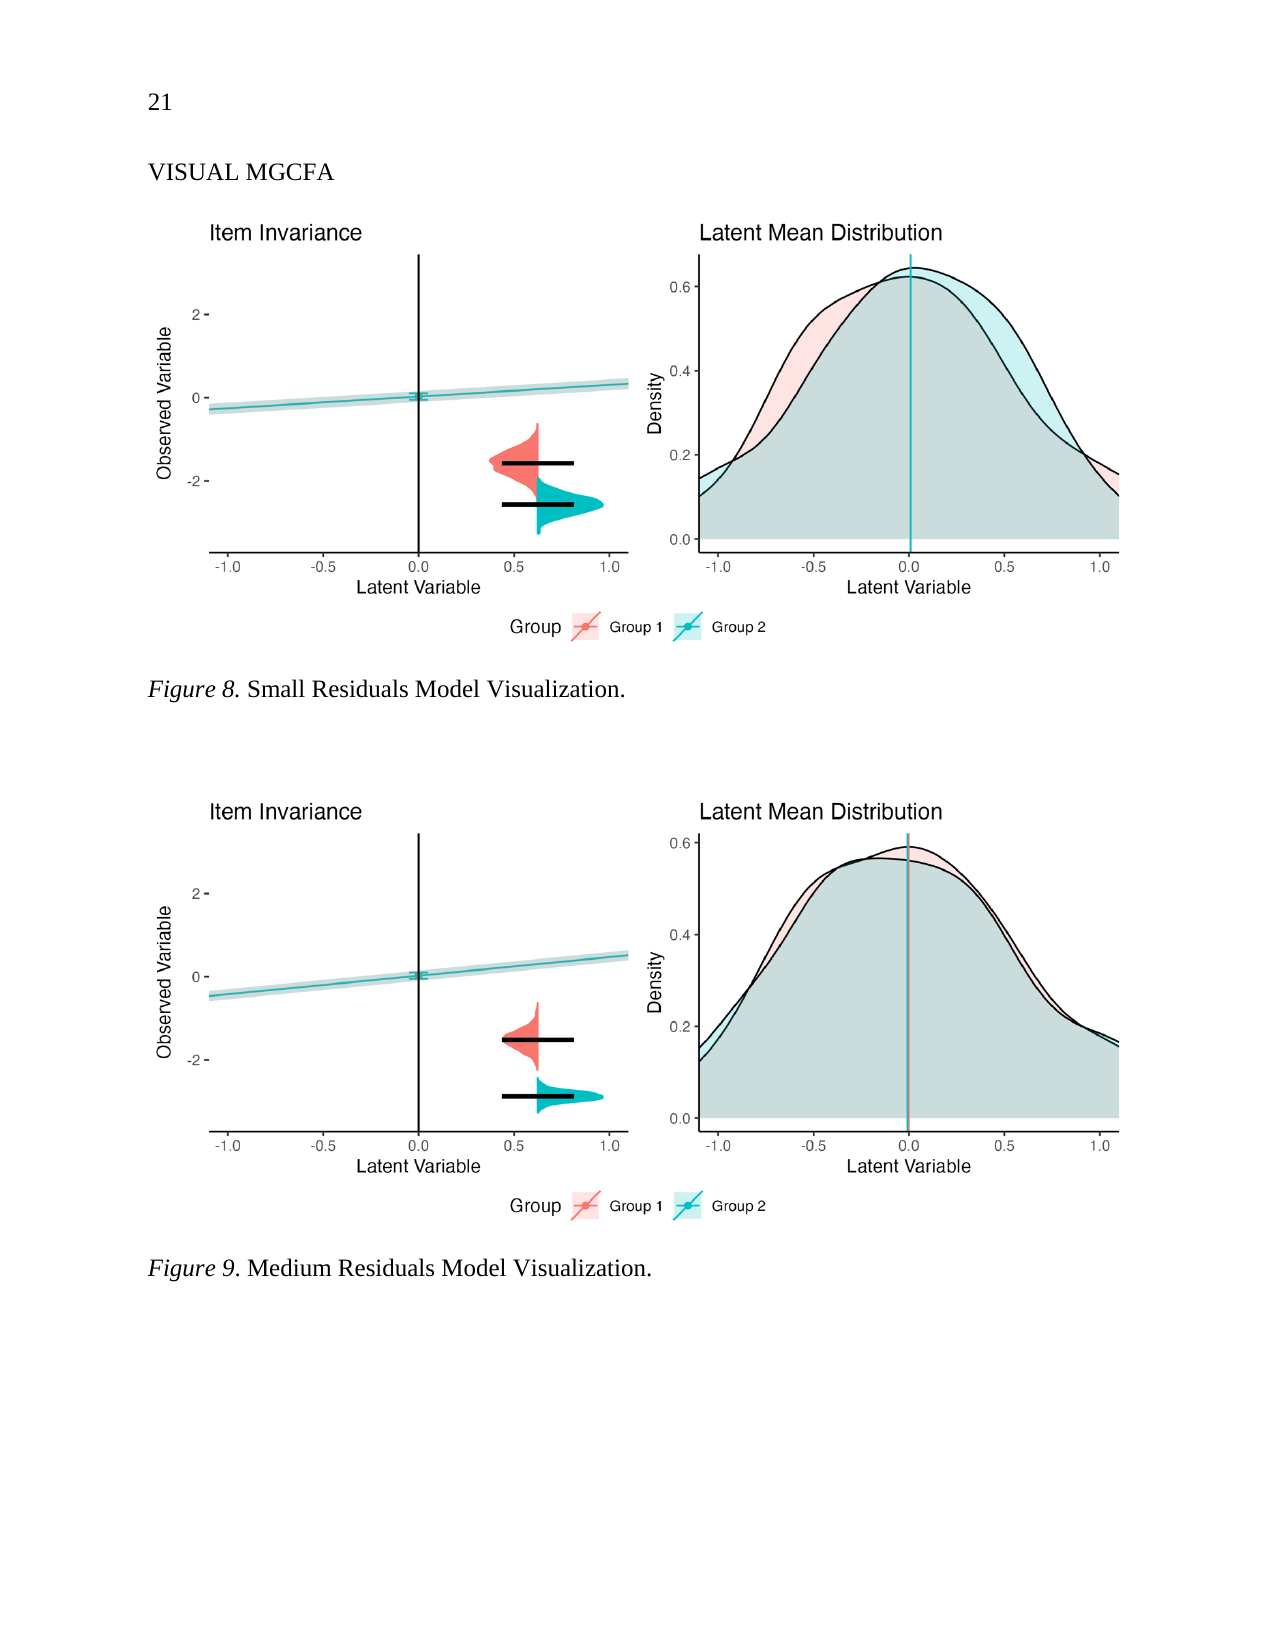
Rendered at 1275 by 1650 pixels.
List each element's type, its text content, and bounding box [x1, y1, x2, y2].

text Figure 8. Small Residuals Model Visualization. [148, 646, 1127, 703]
picture [147, 215, 1128, 646]
text Figure 9. Medium Residuals Model Visualization. [148, 1225, 1127, 1282]
picture [147, 793, 1128, 1225]
